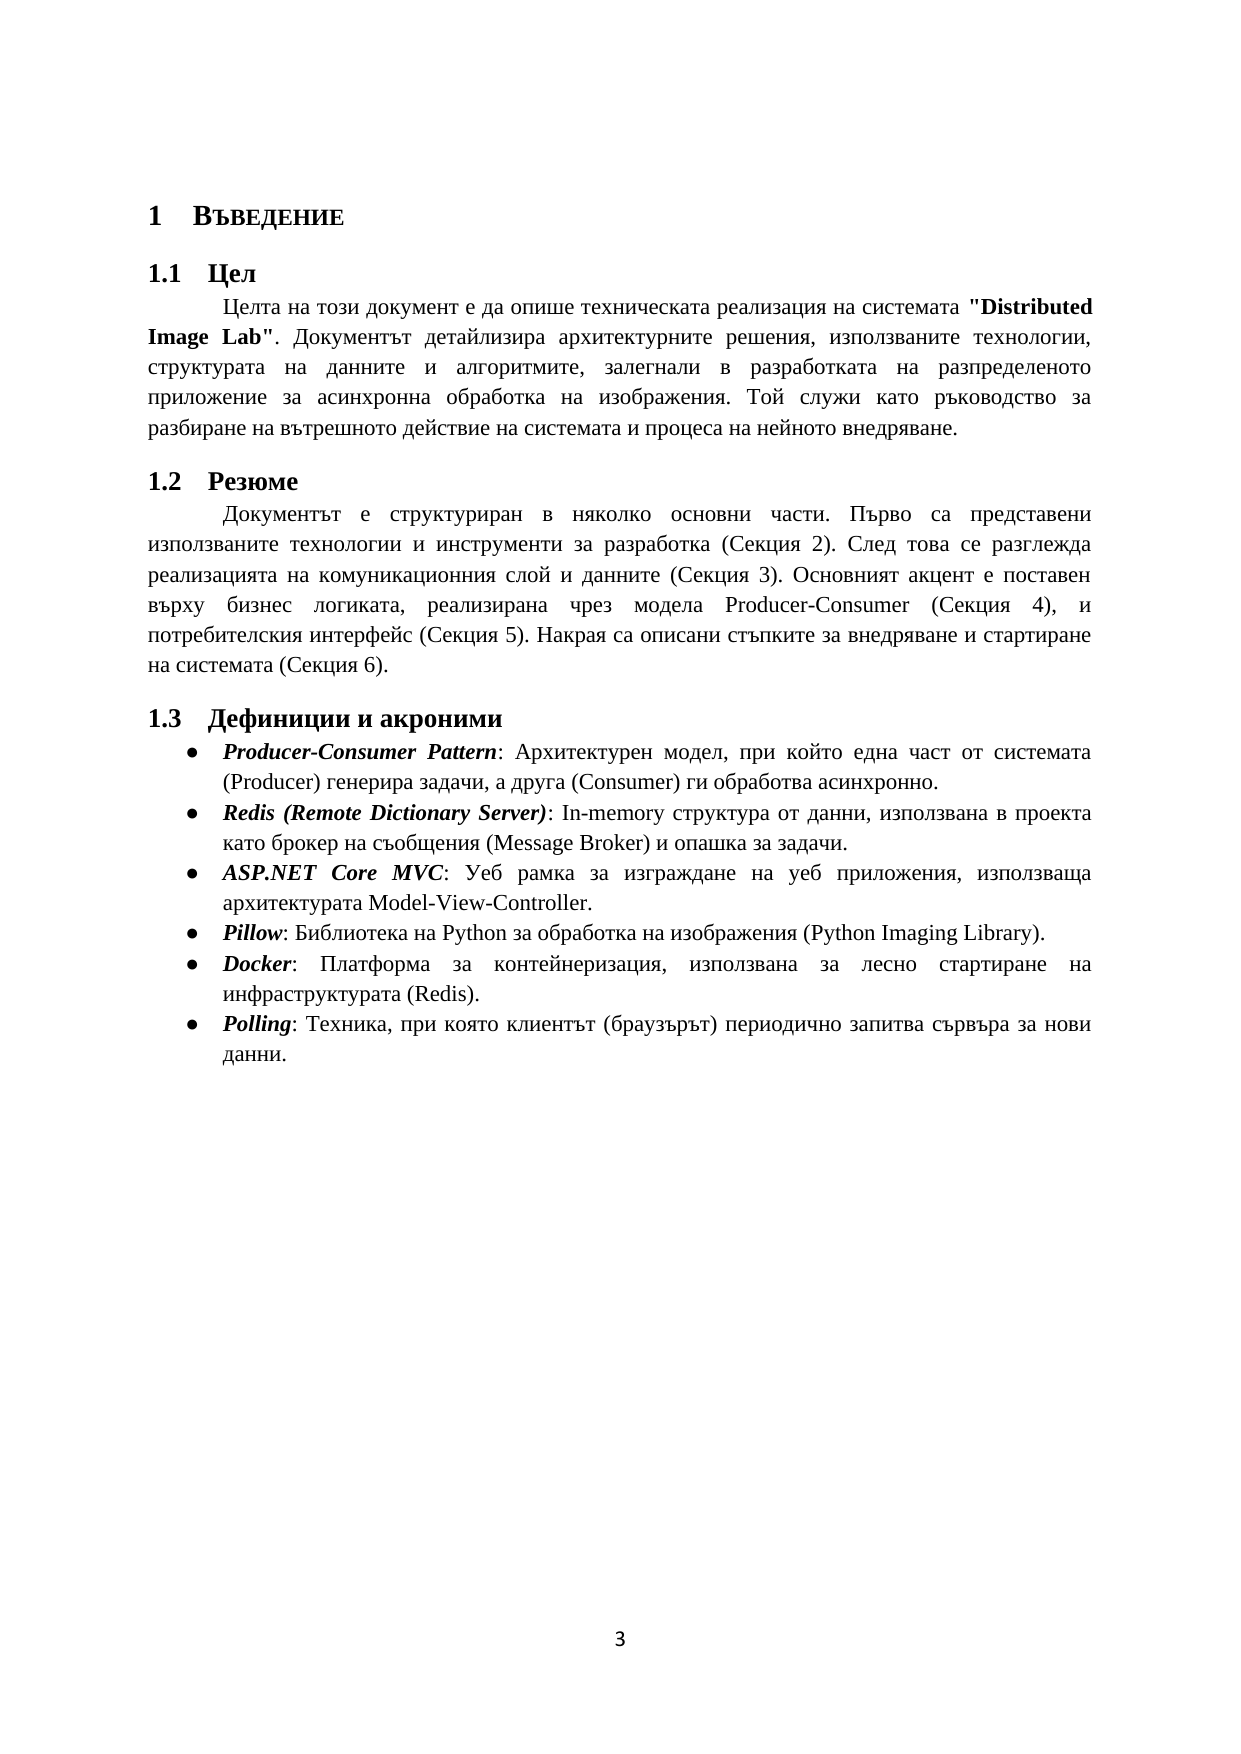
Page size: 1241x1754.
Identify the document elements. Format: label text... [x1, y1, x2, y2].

subtitle Цел [148, 257, 1093, 288]
list Docker: Платформа за контейнеризация, използвана за лесно стартиране на инфраструктурата (Redis). [185, 949, 1093, 1006]
list Redis (Remote Dictionary Server): In-memory структура от данни, използвана в проекта като брокер на съобщения (Message Broker) и опашка за задачи. [185, 798, 1093, 855]
list ASP.NET Core MVC: Уеб рамка за изграждане на уеб приложения, използваща архитектурата Model-View-Controller. [185, 859, 1093, 916]
list Producer-Consumer Pattern: Архитектурен модел, при който една част от системата (Producer) генерира задачи, а друга (Consumer) ги обработва асинхронно. [185, 738, 1093, 795]
text Документът е структуриран в няколко основни части. Първо са представени използваните технологии и инструменти за разработка (Секция 2). След това се разглежда реализацията на комуникационния слой и данните (Секция 3). Основният акцент е поставен върху бизнес логиката, реализирана чрез модела Producer-Consumer (Секция 4), и потребителския интерфейс (Секция 5). Накрая са описани стъпките за внедряване и стартиране на системата (Секция 6). [148, 500, 1093, 678]
list Pillow: Библиотека на Python за обработка на изображения (Python Imaging Library). [185, 919, 1093, 946]
subtitle Въведение [148, 198, 1093, 231]
subtitle Резюме [148, 464, 1093, 496]
subtitle Дефиниции и акроними [148, 702, 1093, 733]
list Polling: Техника, при която клиентът (браузърът) периодично запитва сървъра за нови данни. [185, 1010, 1093, 1067]
text Целта на този документ е да опише техническата реализация на системата "Distributed Image Lab". Документът детайлизира архитектурните решения, използваните технологии, структурата на данните и алгоритмите, залегнали в разработката на разпределеното приложение за асинхронна обработка на изображения. Той служи като ръководство за разбиране на вътрешното действие на системата и процеса на нейното внедряване. [148, 293, 1093, 440]
